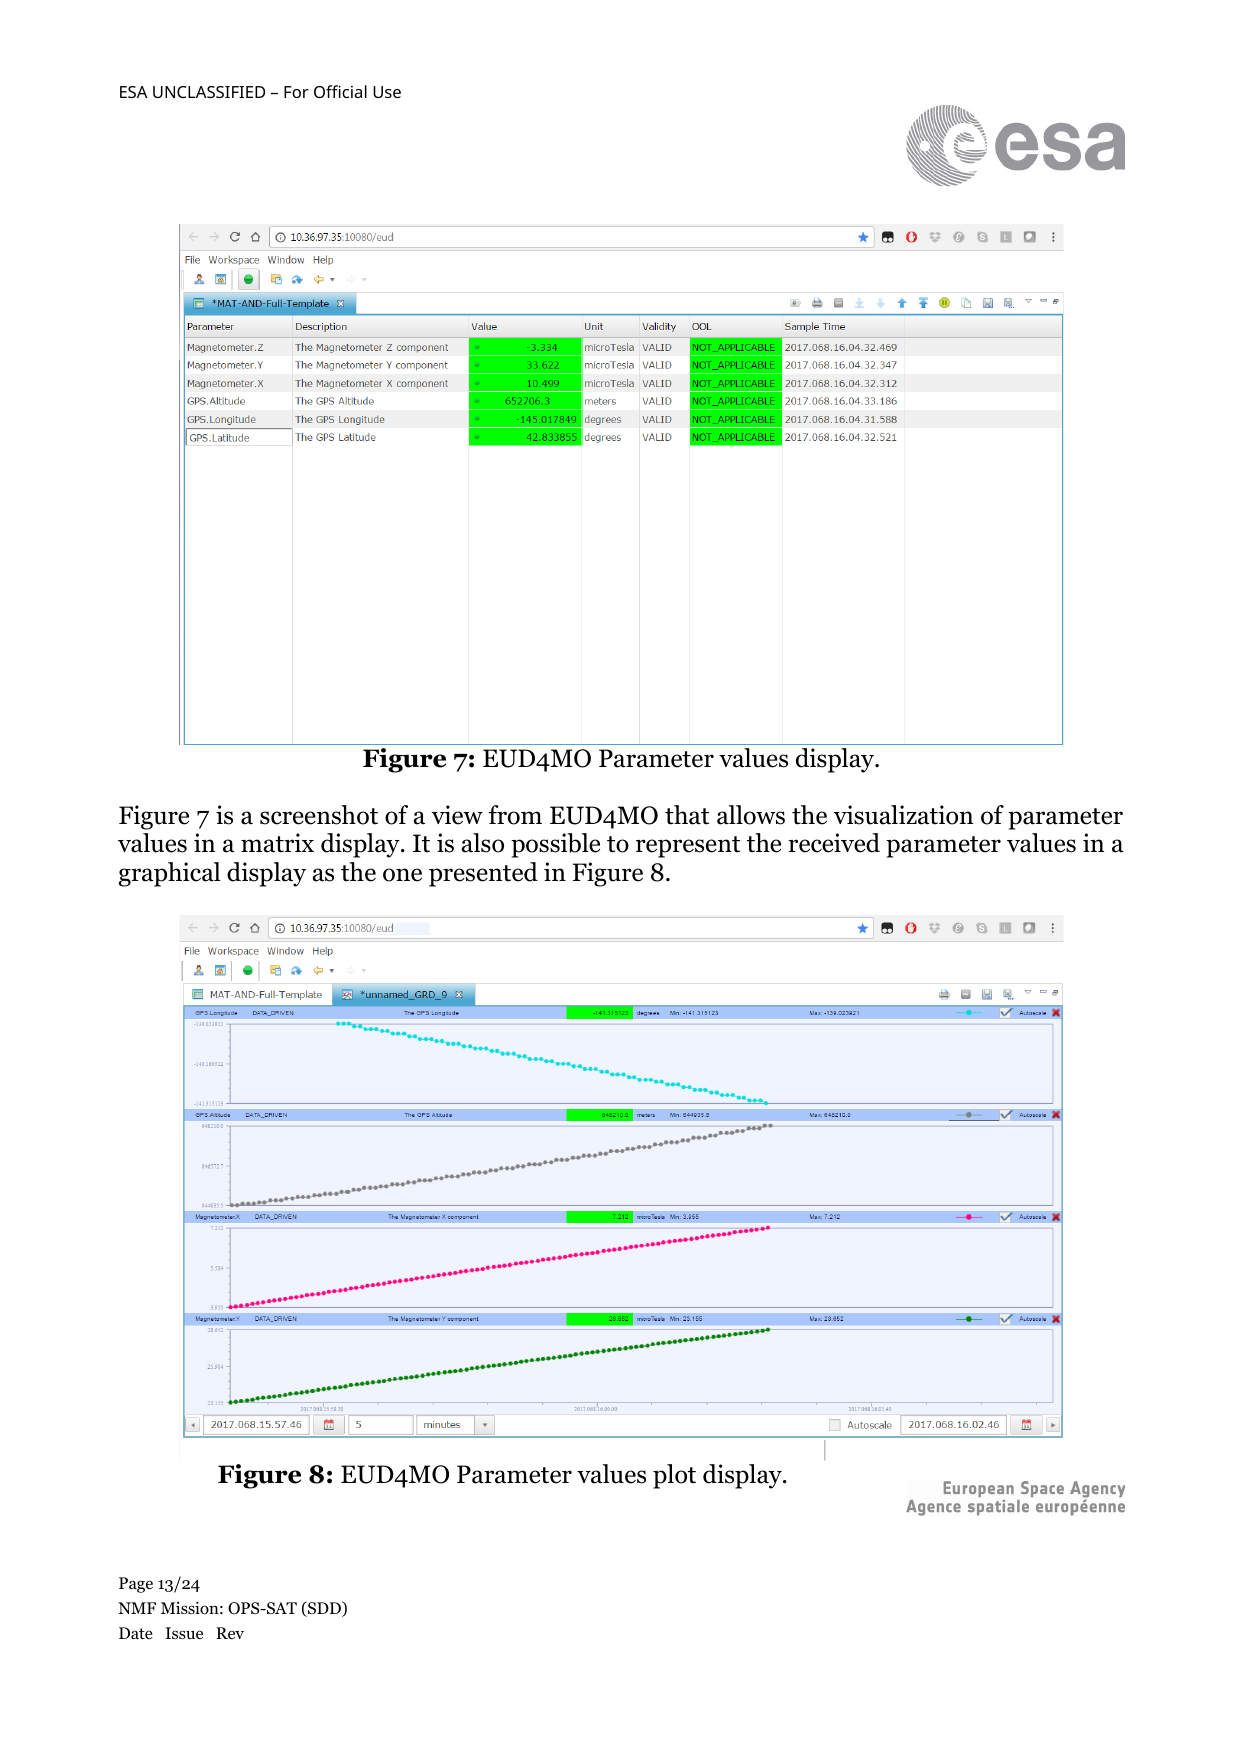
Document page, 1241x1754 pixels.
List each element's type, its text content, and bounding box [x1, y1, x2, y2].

picture [906, 105, 1125, 187]
picture [179, 915, 1064, 1461]
text Figure 7 is a screenshot of a view from EUD4MO that allows the visualization of parameter values in a matrix display. It is also possible to represent the received parameter values in a graphical display as the one presented in Figure 8. [118, 801, 1125, 887]
text Figure 7: EUD4MO Parameter values display. [118, 744, 1125, 773]
picture [179, 224, 1064, 745]
picture [906, 1489, 1125, 1516]
text Figure 8: EUD4MO Parameter values plot display. [118, 1461, 1125, 1489]
